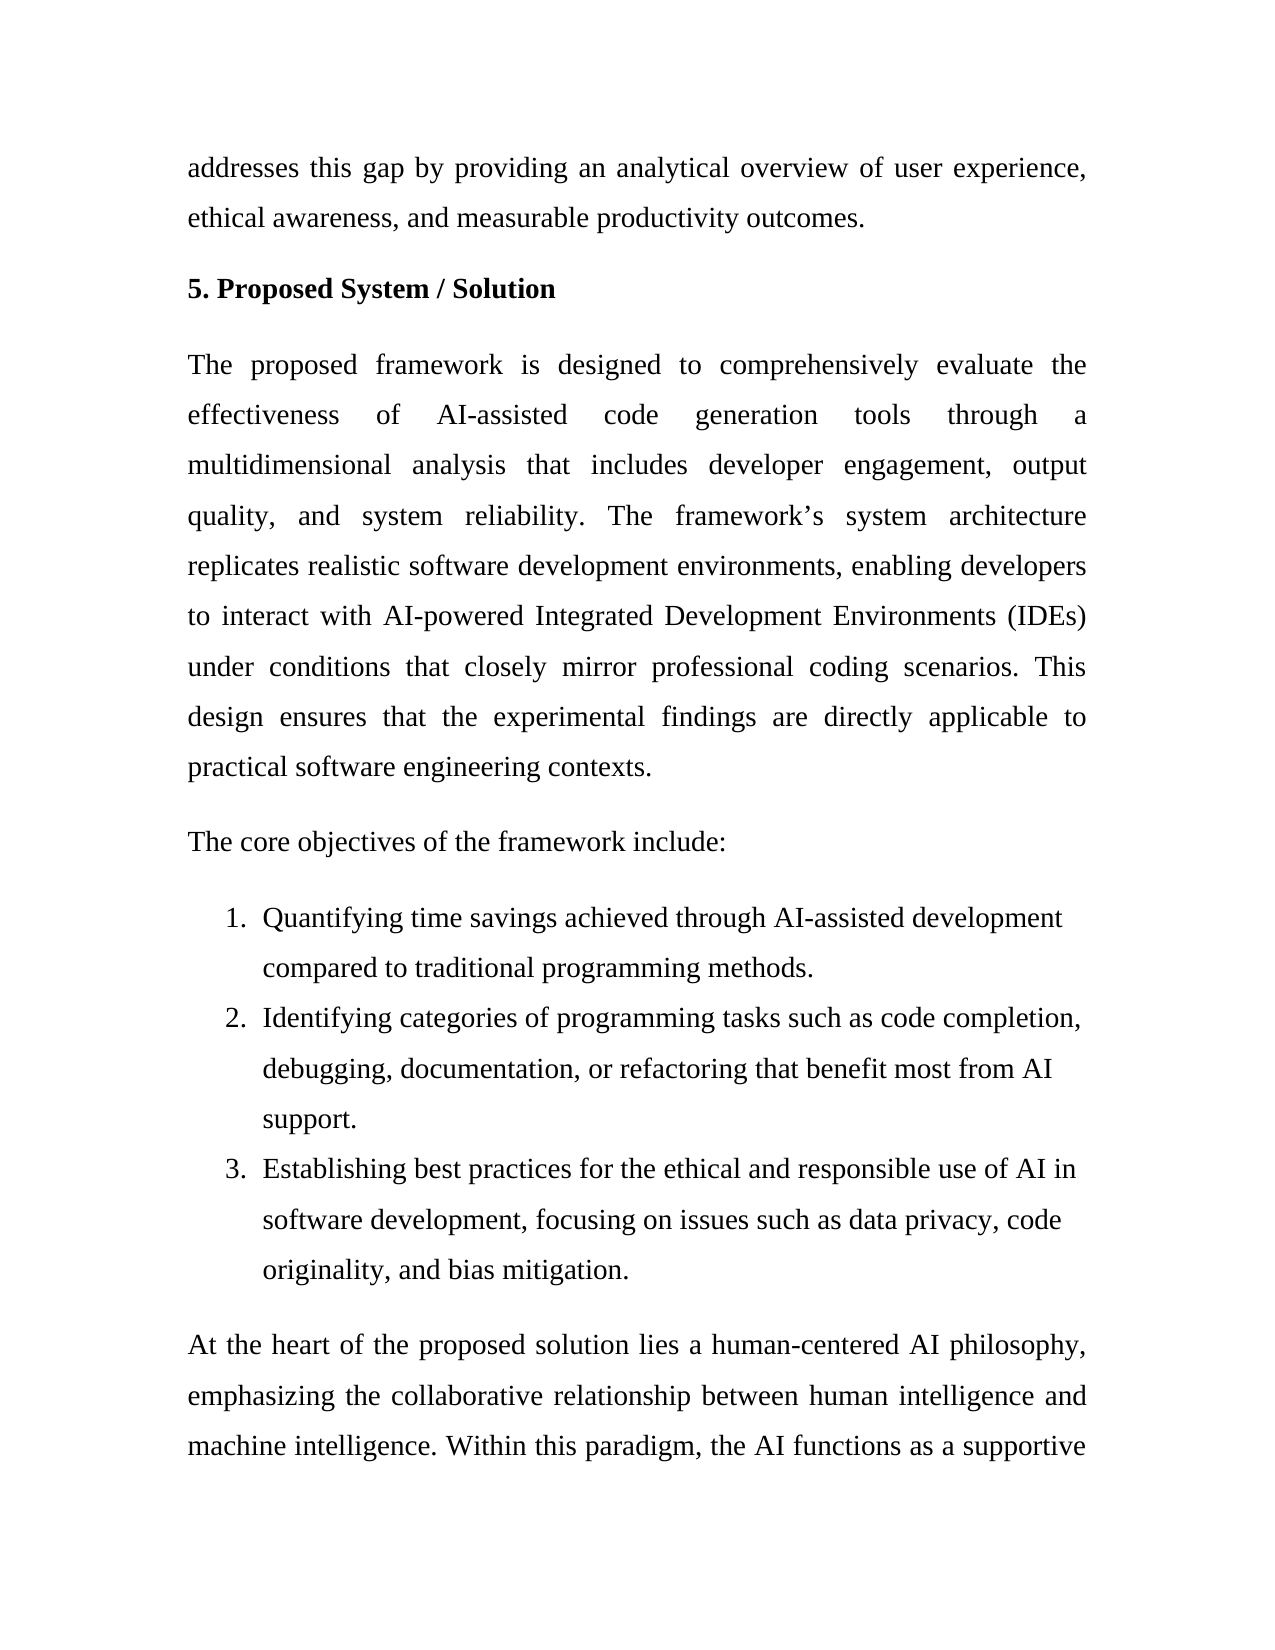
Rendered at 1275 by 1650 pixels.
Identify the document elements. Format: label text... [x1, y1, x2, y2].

list Identifying categories of programming tasks such as code completion, debugging, documentation, or refactoring that benefit most from AI support. [225, 1001, 1087, 1135]
subtitle 5. Proposed System / Solution [187, 271, 1087, 305]
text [187, 1327, 1087, 1462]
list Quantifying time savings achieved through AI-assisted development compared to traditional programming methods. [225, 900, 1087, 984]
list Establishing best practices for the ethical and responsible use of AI in software development, focusing on issues such as data privacy, code originality, and bias mitigation. [225, 1151, 1087, 1286]
text The core objectives of the framework include: [187, 824, 1087, 858]
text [187, 150, 1087, 234]
text The proposed framework is designed to comprehensively evaluate the effectiveness of AI-assisted code generation tools through a multidimensional analysis that includes developer engagement, output quality, and system reliability. The framework’s system architecture replicates realistic software development environments, enabling developers to interact with AI-powered Integrated Development Environments (IDEs) under conditions that closely mirror professional coding scenarios. This design ensures that the experimental findings are directly applicable to practical software engineering contexts. [187, 347, 1087, 783]
